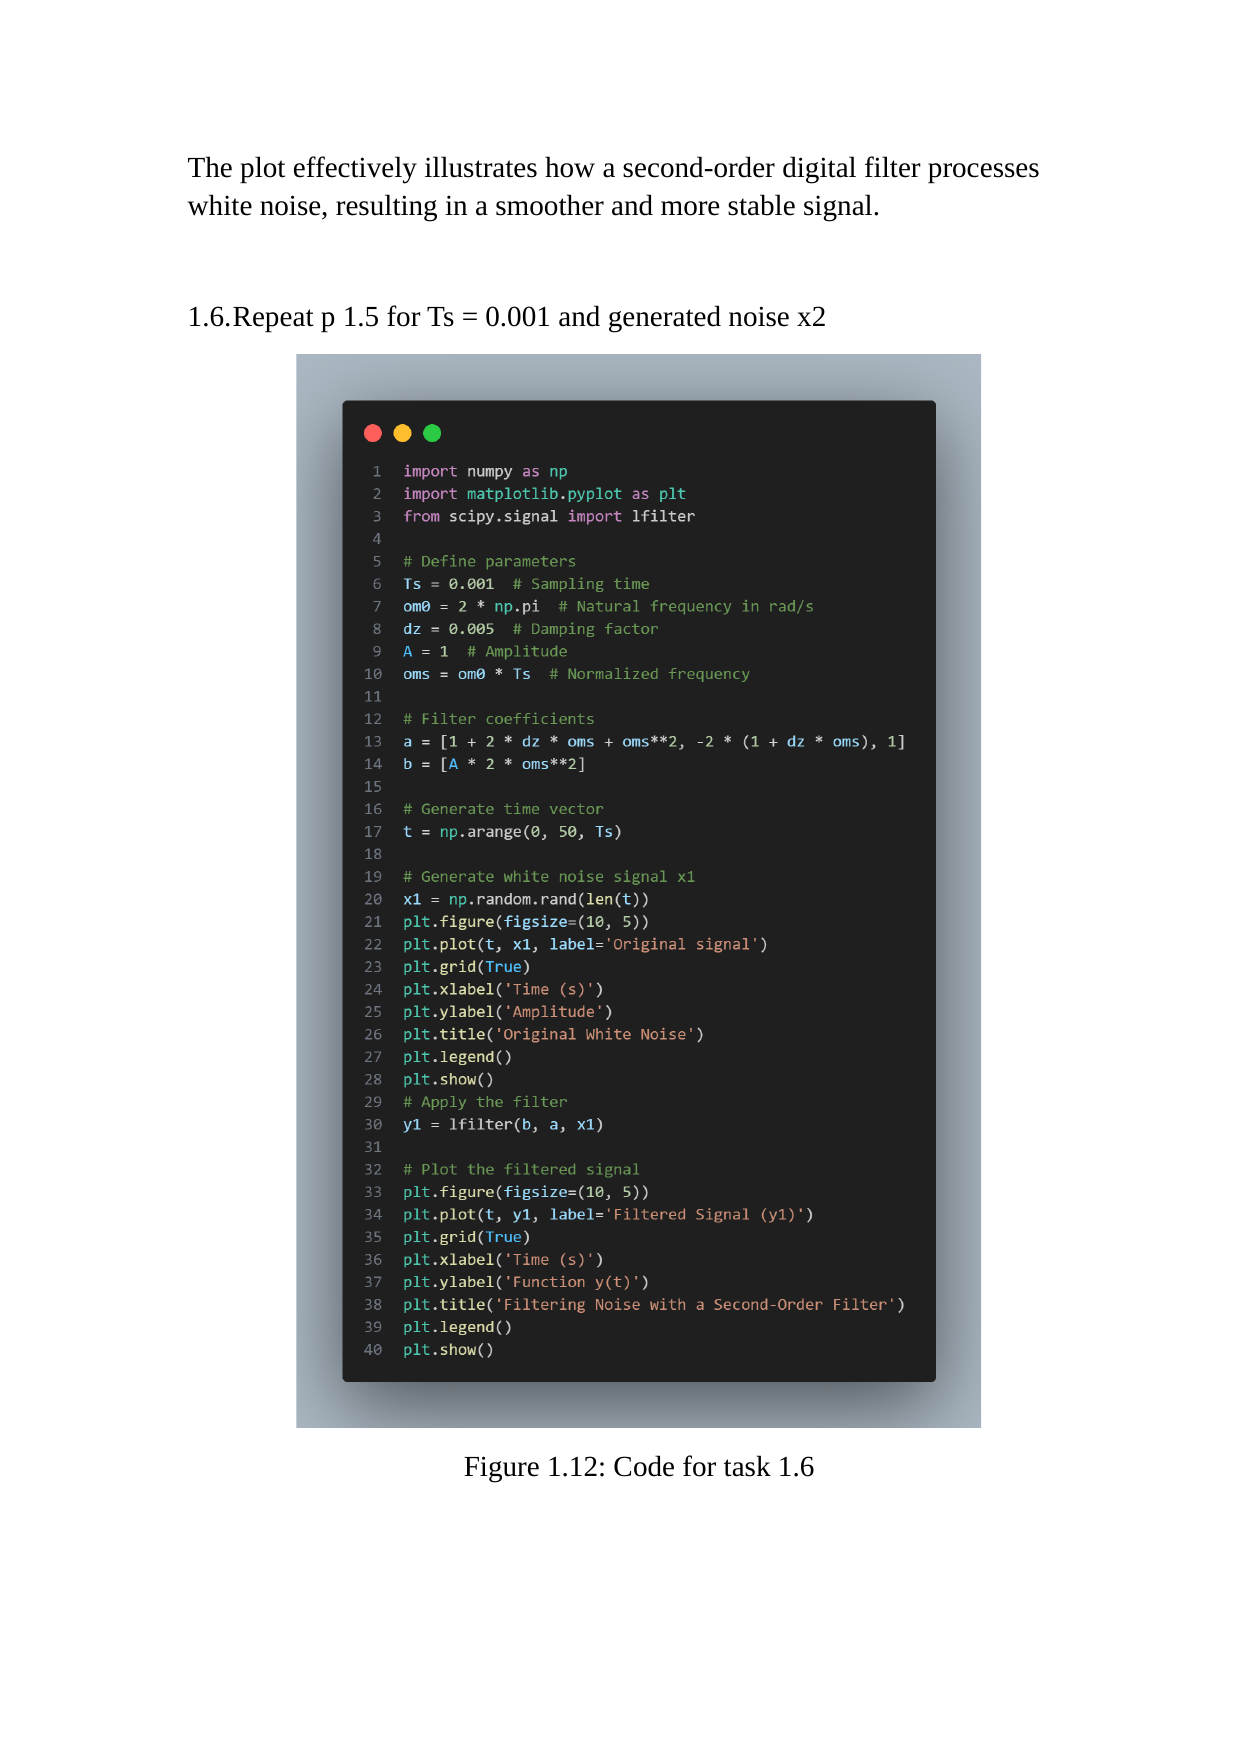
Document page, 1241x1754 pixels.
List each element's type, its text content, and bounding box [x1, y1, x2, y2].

picture [296, 354, 982, 1428]
text Figure 1.12: Code for task 1.6 [187, 1449, 1090, 1483]
list Repeat p 1.5 for Ts = 0.001 and generated noise x2 [187, 299, 1090, 332]
text The plot effectively illustrates how a second-order digital filter processes white noise, resulting in a smoother and more stable signal. [187, 150, 1090, 222]
